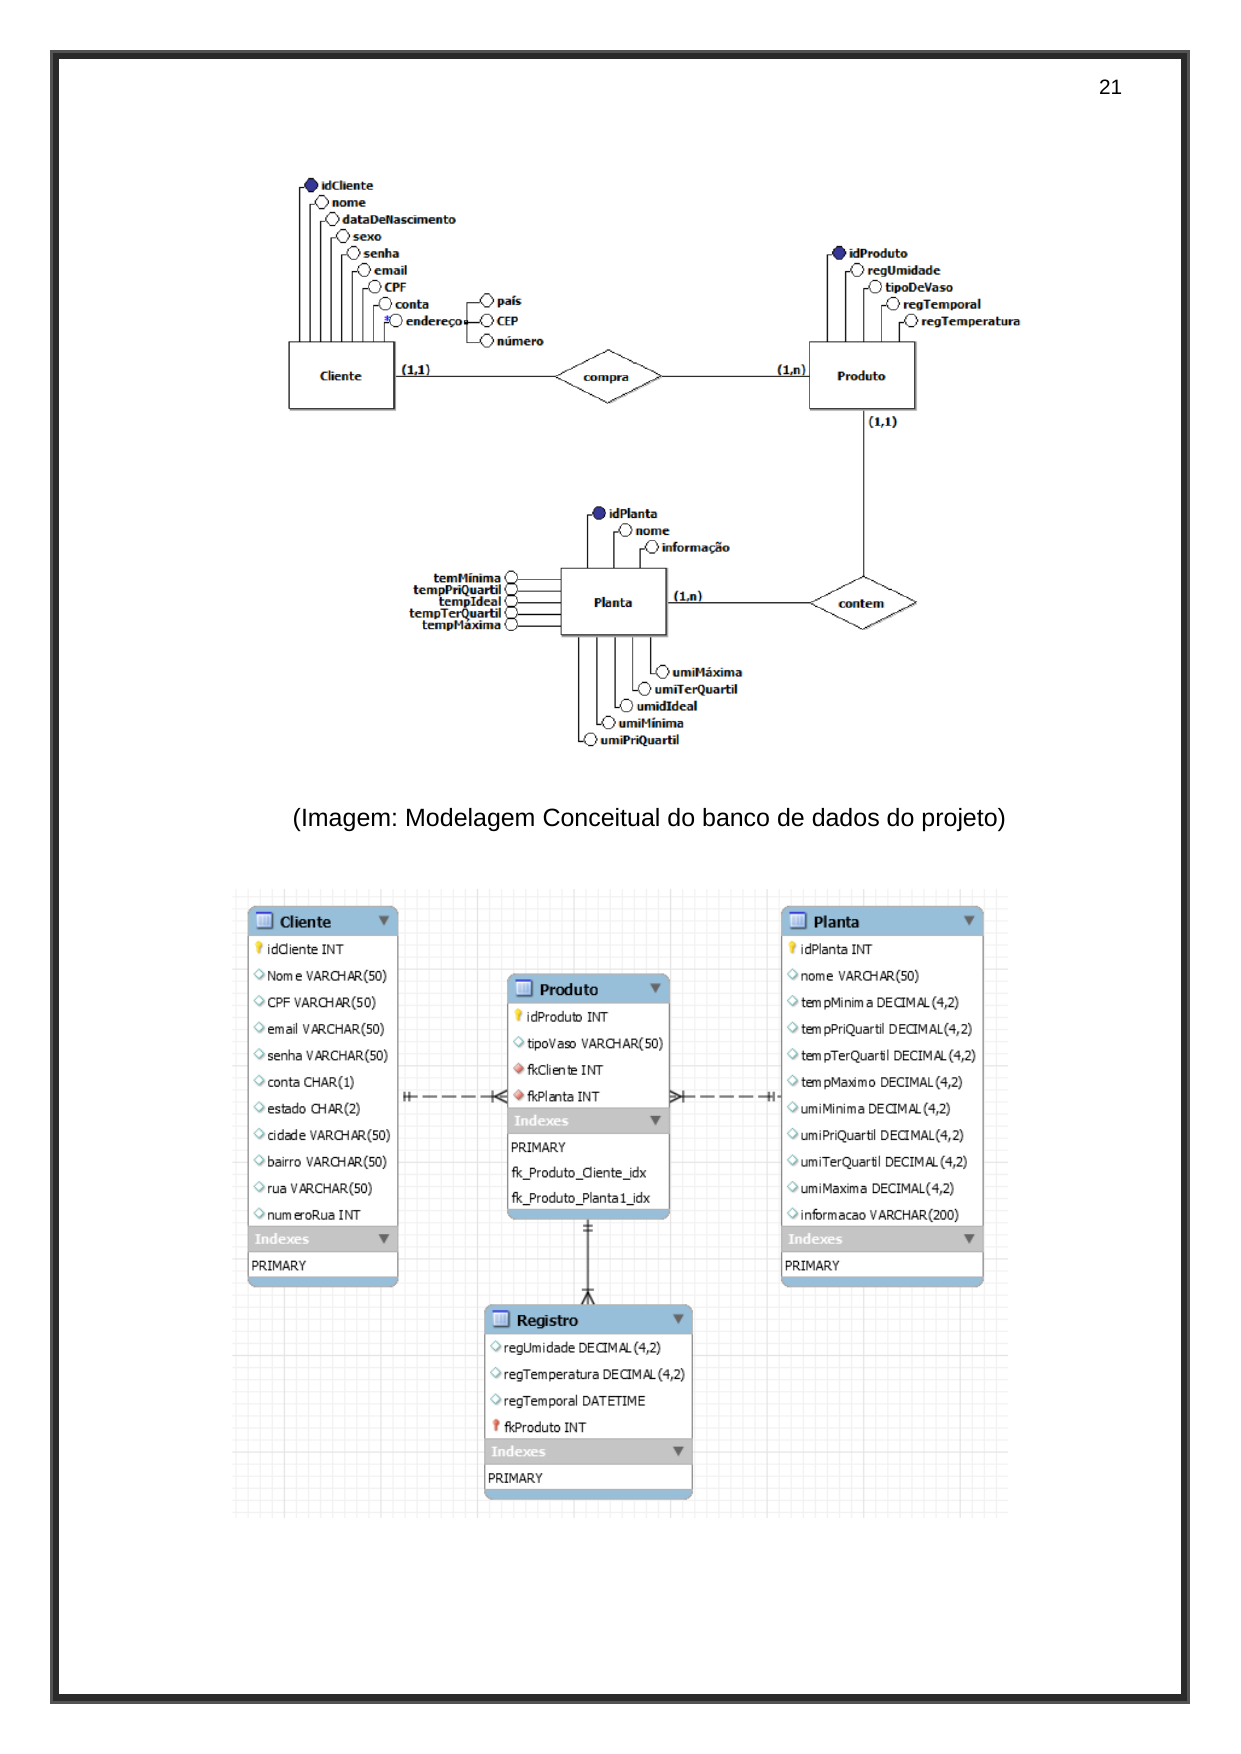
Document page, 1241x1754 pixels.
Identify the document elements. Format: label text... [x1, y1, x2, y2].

picture [269, 177, 1030, 789]
picture [232, 889, 1008, 1518]
